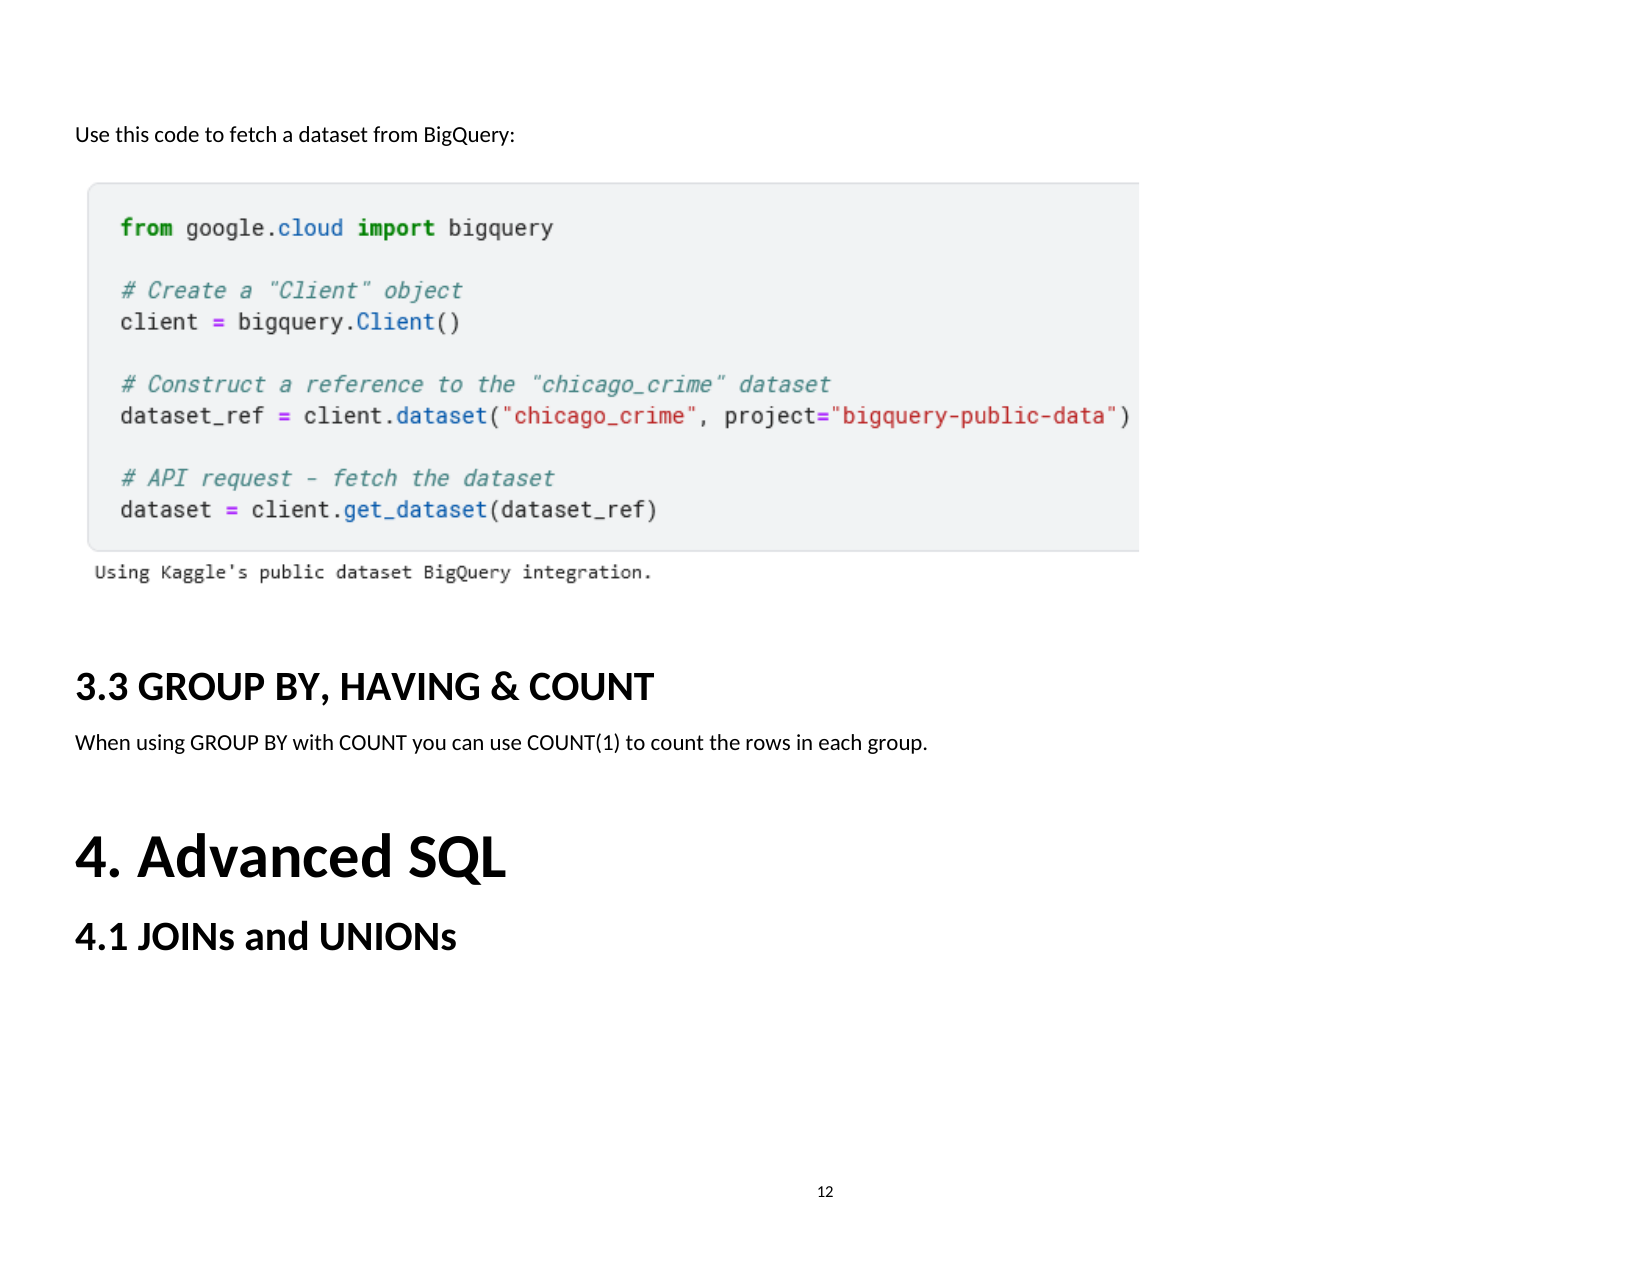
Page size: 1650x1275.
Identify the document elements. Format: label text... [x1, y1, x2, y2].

text Use this code to fetch a dataset from BigQuery: [75, 120, 1575, 148]
text 3.3 GROUP BY, HAVING & COUNT [75, 660, 1575, 711]
text 4. Advanced SQL [75, 817, 1575, 893]
picture [75, 164, 1140, 599]
text 4.1 JOINs and UNIONs [75, 910, 1575, 961]
text When using GROUP BY with COUNT you can use COUNT(1) to count the rows in each group. [75, 728, 1575, 756]
